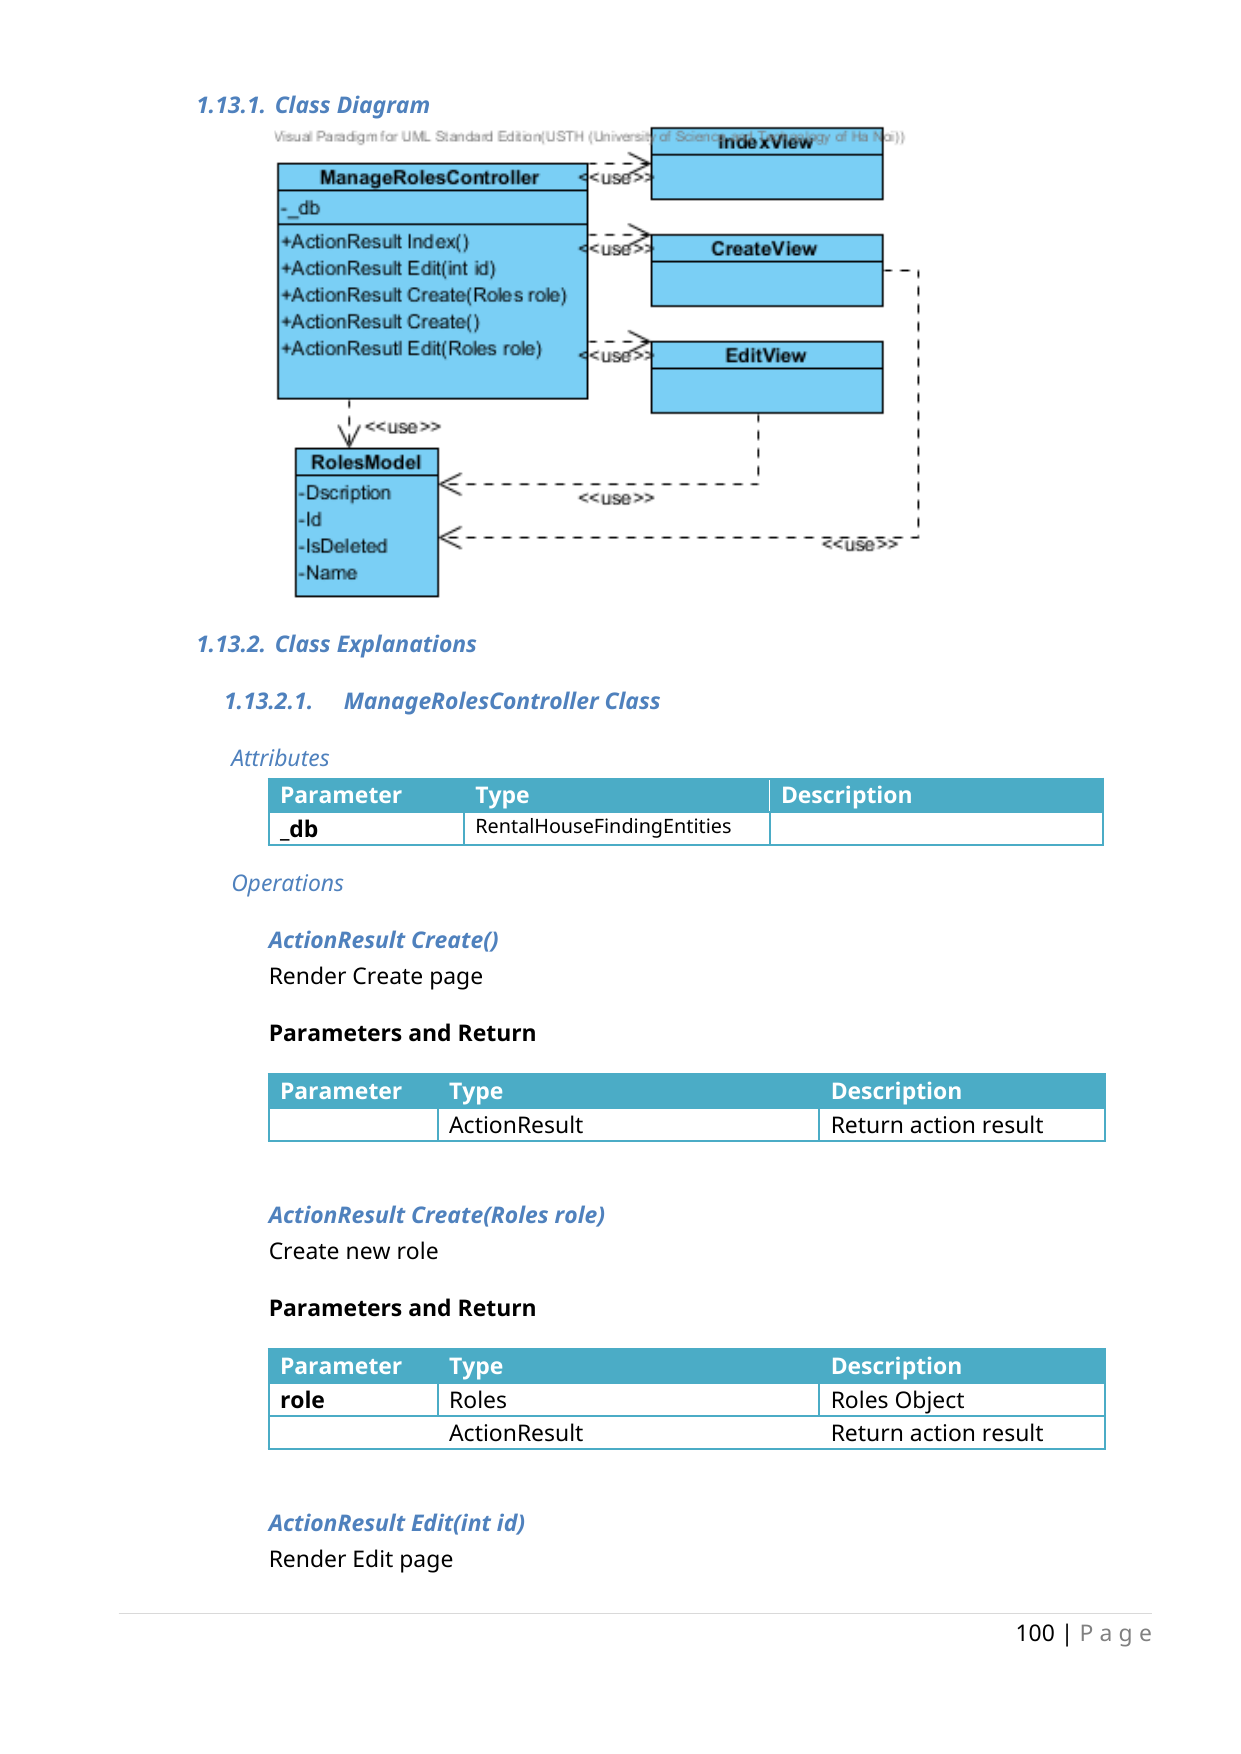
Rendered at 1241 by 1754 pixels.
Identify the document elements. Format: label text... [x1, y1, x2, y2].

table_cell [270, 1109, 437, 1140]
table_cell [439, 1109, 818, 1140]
subtitle ActionResult Edit(int id) [268, 1507, 1152, 1538]
text Render Edit page [268, 1543, 1152, 1574]
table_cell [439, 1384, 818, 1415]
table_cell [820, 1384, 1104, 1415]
text Create new role [268, 1235, 1152, 1266]
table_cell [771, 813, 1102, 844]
subtitle Class Explanations [231, 628, 1152, 659]
subtitle Operations [231, 867, 1152, 898]
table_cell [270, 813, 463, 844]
subtitle ActionResult Create(Roles role) [268, 1199, 1152, 1230]
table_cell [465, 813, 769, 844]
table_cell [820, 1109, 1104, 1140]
text Parameters and Return [268, 1016, 1152, 1048]
text Render Create page [268, 960, 1152, 991]
subtitle ManageRolesController Class [268, 685, 1152, 716]
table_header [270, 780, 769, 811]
subtitle ActionResult Create() [268, 924, 1152, 955]
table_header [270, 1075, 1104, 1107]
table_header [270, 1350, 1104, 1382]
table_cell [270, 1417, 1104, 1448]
subtitle Class Diagram [231, 88, 1152, 120]
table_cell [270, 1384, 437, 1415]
subtitle Attributes [231, 741, 1152, 773]
text Parameters and Return [268, 1291, 1152, 1323]
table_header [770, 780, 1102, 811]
picture [274, 124, 925, 603]
